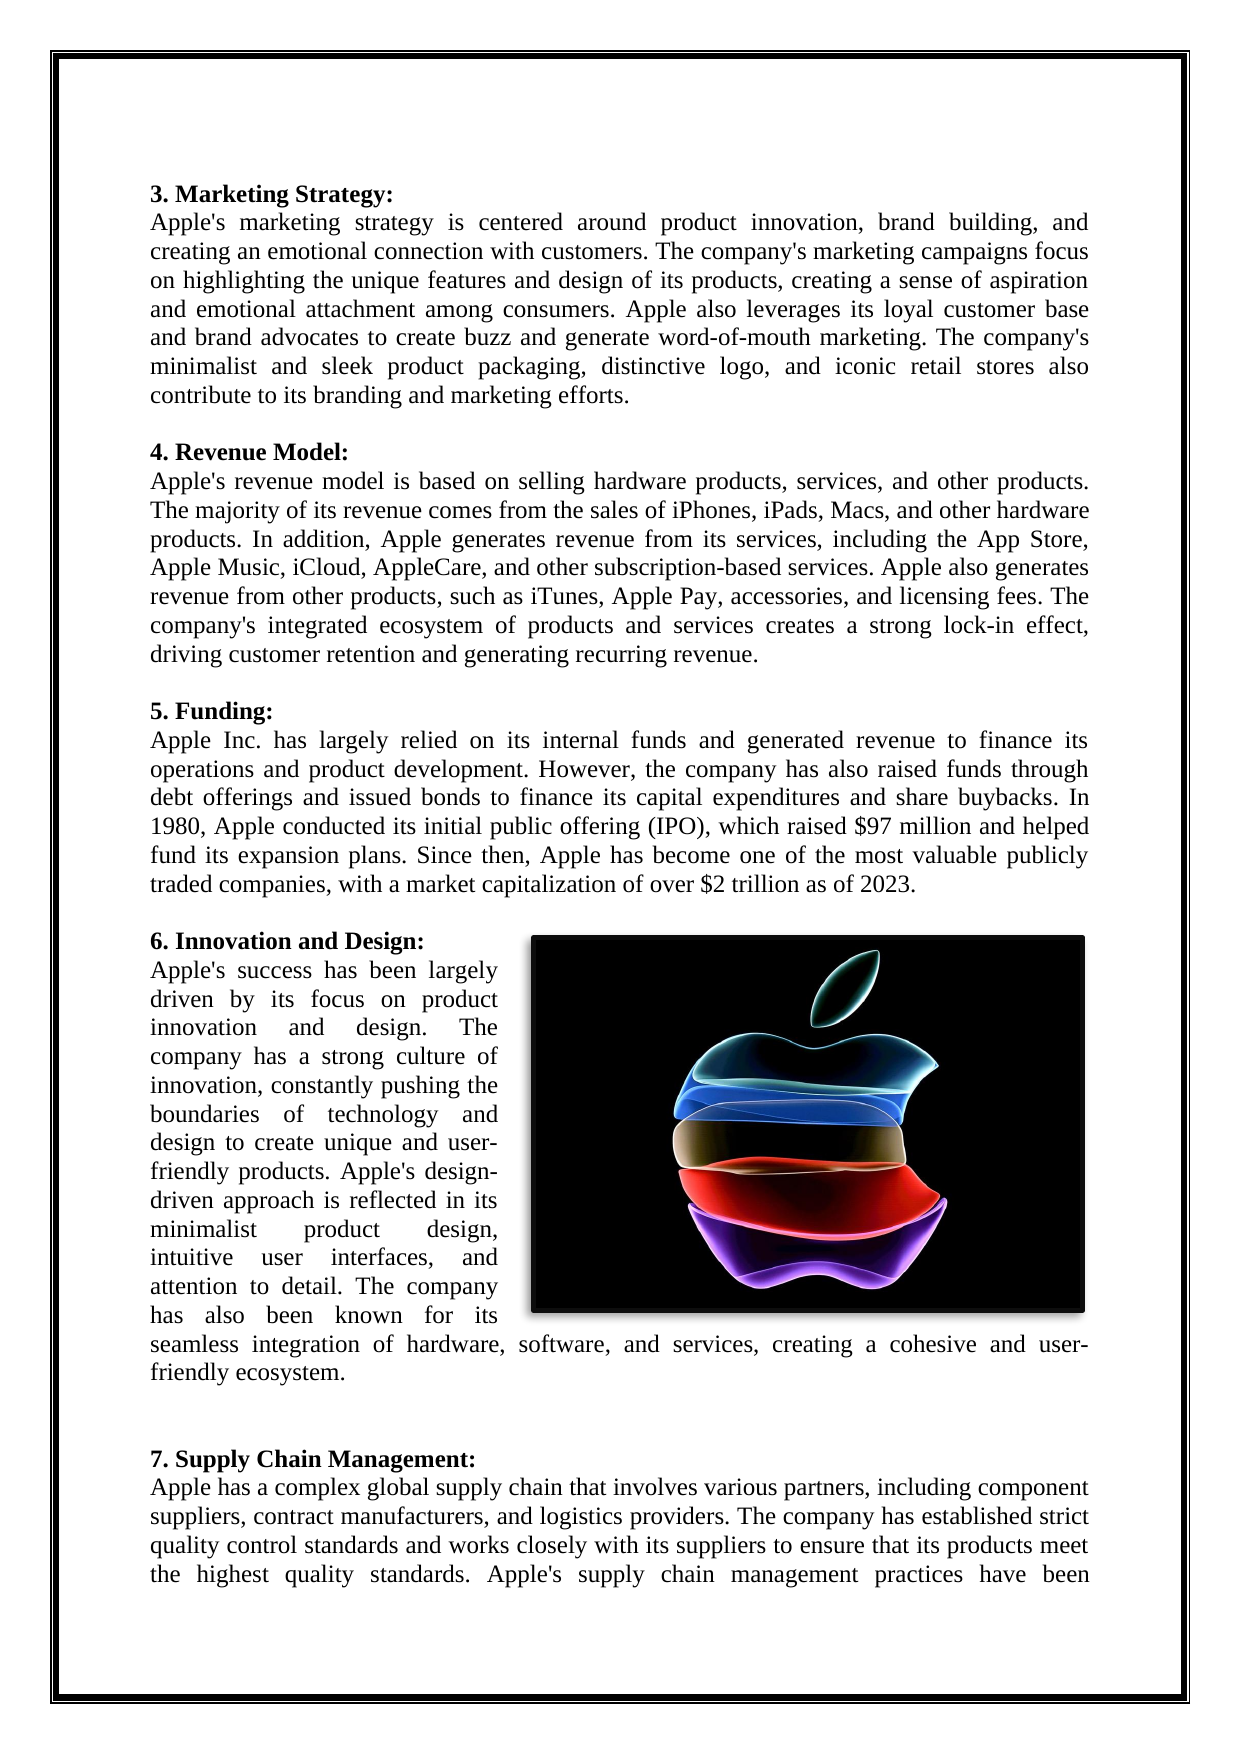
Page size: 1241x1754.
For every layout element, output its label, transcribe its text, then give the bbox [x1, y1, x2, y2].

text 7. Supply Chain Management: [150, 1444, 1090, 1472]
text 5. Funding: [150, 696, 1090, 725]
text 6. Innovation and Design: [150, 926, 1090, 955]
text Apple's marketing strategy is centered around product innovation, brand building, and creating an emotional connection with customers. The company's marketing campaigns focus on highlighting the unique features and design of its products, creating a sense of aspiration and emotional attachment among consumers. Apple also leverages its loyal customer base and brand advocates to create buzz and generate word-of-mouth marketing. The company's minimalist and sleek product packaging, distinctive logo, and iconic retail stores also contribute to its branding and marketing efforts. [150, 207, 1090, 409]
picture [536, 940, 1080, 1308]
text 3. Marketing Strategy: [150, 179, 1090, 207]
text Apple Inc. has largely relied on its internal funds and generated revenue to finance its operations and product development. However, the company has also raised funds through debt offerings and issued bonds to finance its capital expenditures and share buybacks. In 1980, Apple conducted its initial public offering (IPO), which raised $97 million and helped fund its expansion plans. Since then, Apple has become one of the most valuable publicly traded companies, with a market capitalization of over $2 trillion as of 2023. [150, 725, 1090, 897]
text Apple's revenue model is based on selling hardware products, services, and other products. The majority of its revenue comes from the sales of iPhones, iPads, Macs, and other hardware products. In addition, Apple generates revenue from its services, including the App Store, Apple Music, iCloud, AppleCare, and other subscription-based services. Apple also generates revenue from other products, such as iTunes, Apple Pay, accessories, and licensing fees. The company's integrated ecosystem of products and services creates a strong lock-in effect, driving customer retention and generating recurring revenue. [150, 466, 1090, 667]
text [150, 1472, 1090, 1587]
text 4. Revenue Model: [150, 437, 1090, 466]
